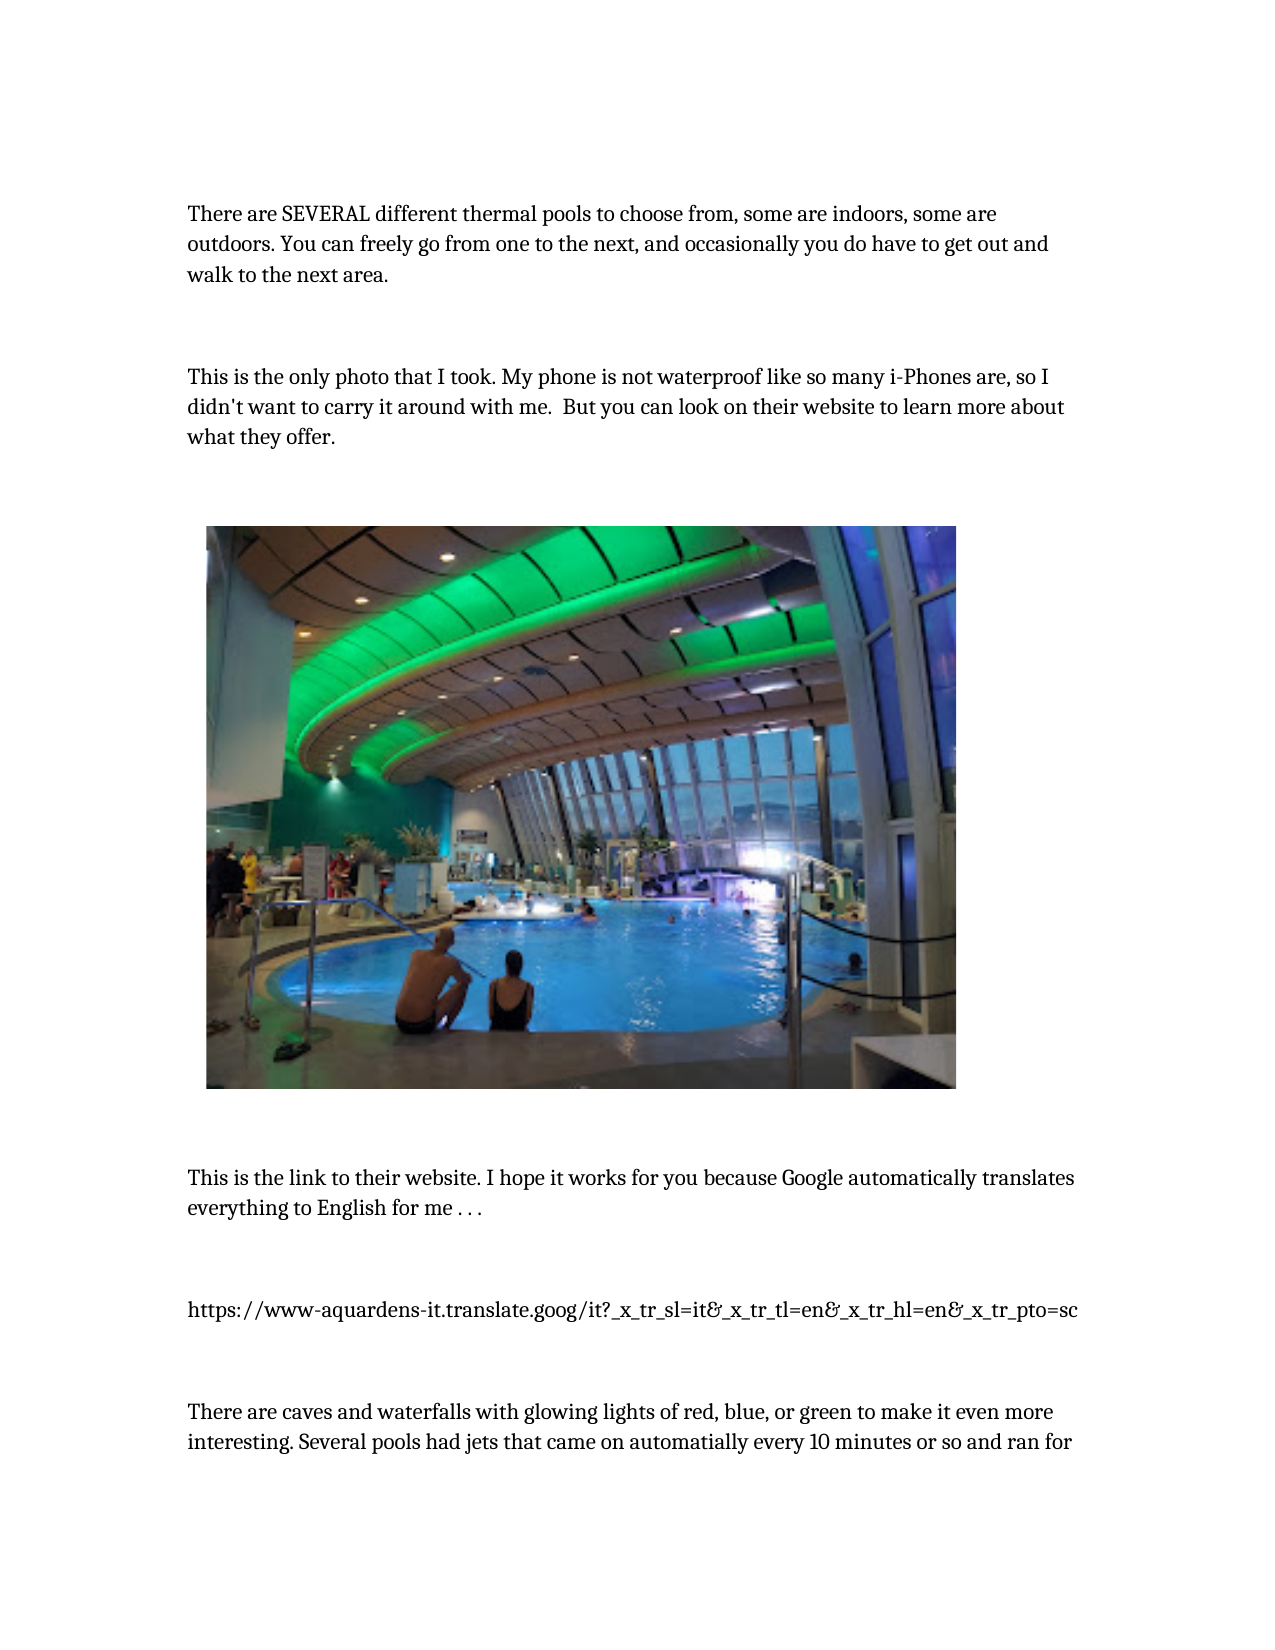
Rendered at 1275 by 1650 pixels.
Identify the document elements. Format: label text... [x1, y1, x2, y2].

picture [206, 526, 957, 1089]
text This is the link to their website. I hope it works for you because Google automatically translates everything to English for me . . . [187, 1164, 1087, 1221]
text This is the only photo that I took. My phone is not waterproof like so many i-Phones are, so I didn't want to carry it around with me. But you can look on their website to learn more about what they offer. [187, 363, 1087, 450]
text https://www-aquardens-it.translate.goog/it?_x_tr_sl=it&_x_tr_tl=en&_x_tr_hl=en&_x_tr_pto=sc [187, 1297, 1087, 1323]
text There are SEVERAL different thermal pools to choose from, some are indoors, some are outdoors. You can freely go from one to the next, and occasionally you do have to get out and walk to the next area. [187, 201, 1087, 288]
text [187, 1399, 1087, 1455]
